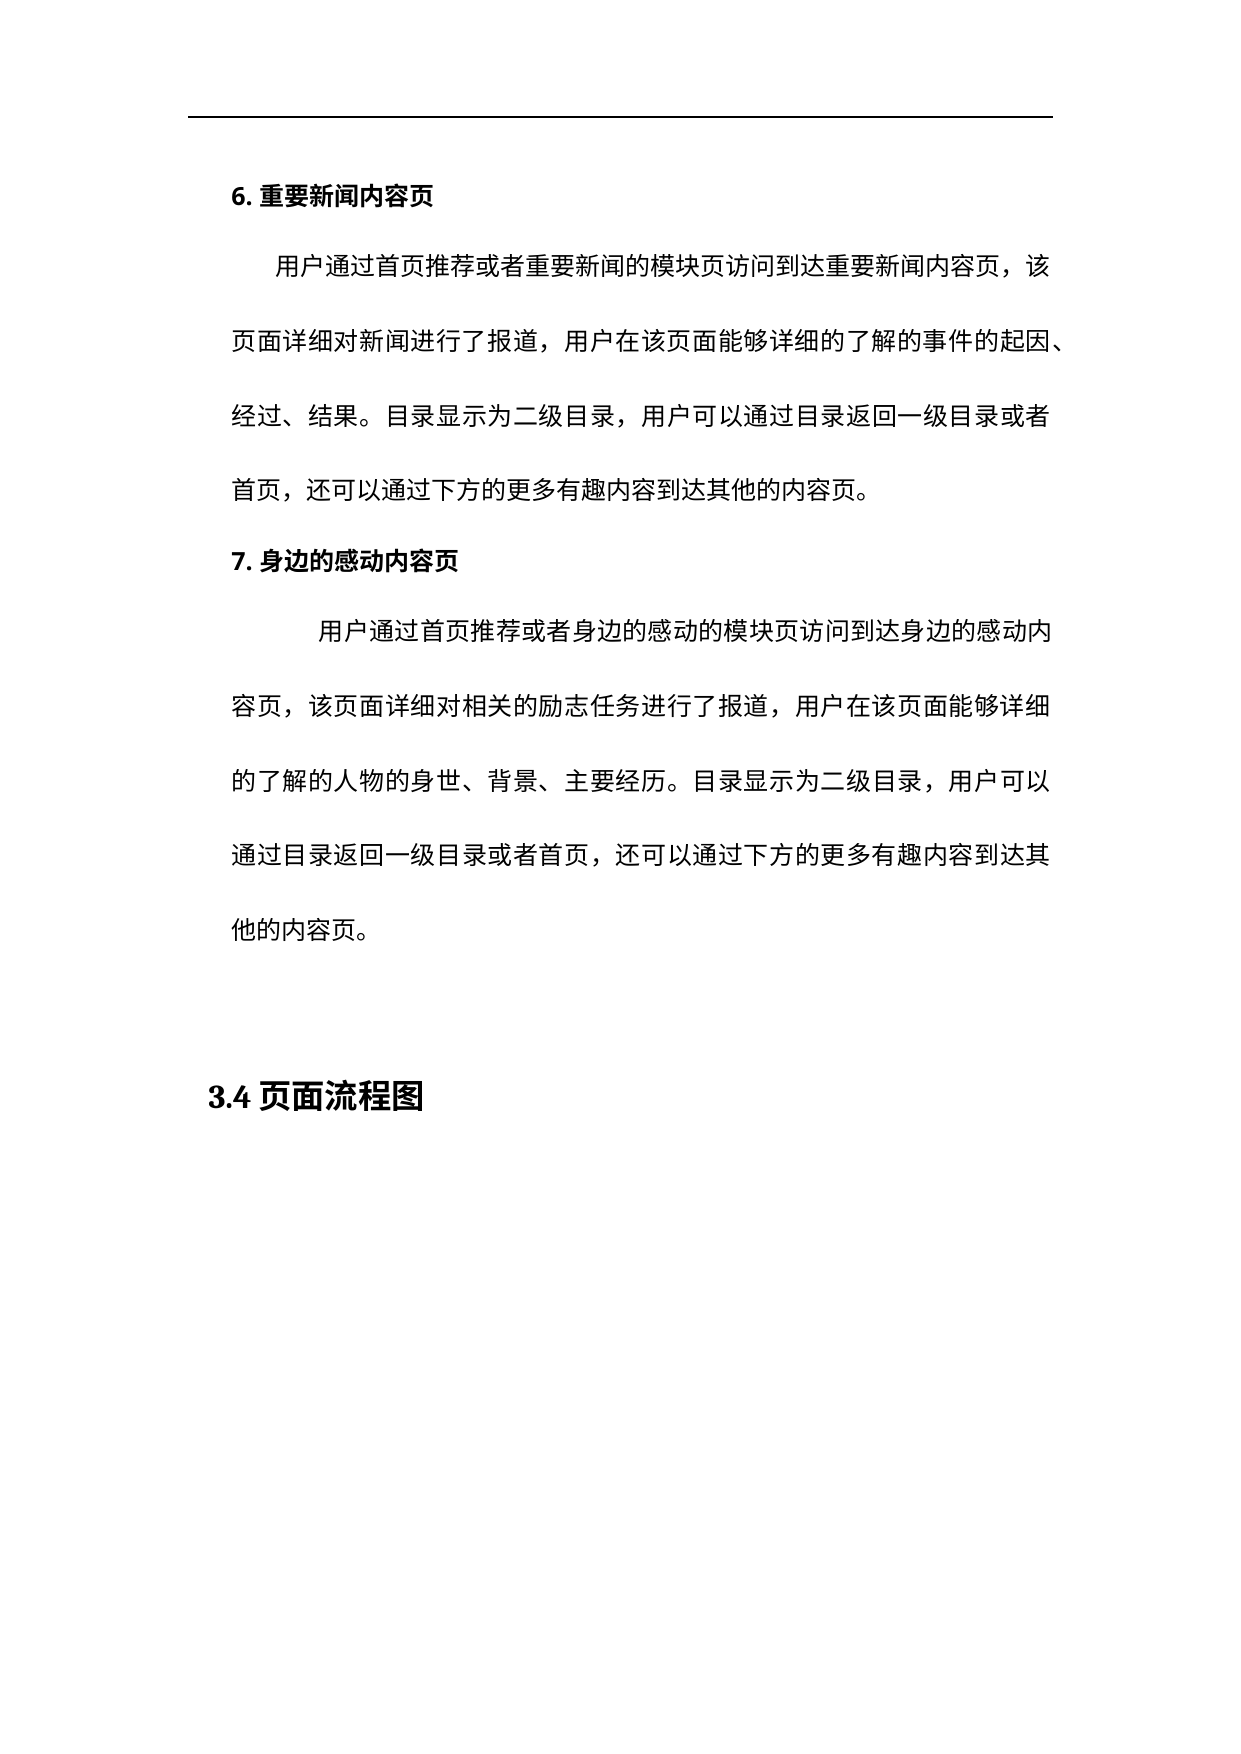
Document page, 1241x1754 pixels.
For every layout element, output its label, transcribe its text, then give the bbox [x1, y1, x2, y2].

text 7. 身边的感动内容页 [187, 527, 1053, 592]
text 6. 重要新闻内容页 [187, 162, 1053, 227]
text 用户通过首页推荐或者身边的感动的模块页访问到达身边的感动内容页，该页面详细对相关的励志任务进行了报道，用户在该页面能够详细的了解的人物的身世、背景、主要经历。目录显示为二级目录，用户可以通过目录返回一级目录或者首页，还可以通过下方的更多有趣内容到达其他的内容页。 [231, 597, 1053, 961]
text 用户通过首页推荐或者重要新闻的模块页访问到达重要新闻内容页，该页面详细对新闻进行了报道，用户在该页面能够详细的了解的事件的起因、经过、结果。目录显示为二级目录，用户可以通过目录返回一级目录或者首页，还可以通过下方的更多有趣内容到达其他的内容页。 [231, 232, 1053, 521]
title 3.4页面流程图 [187, 1062, 1053, 1127]
